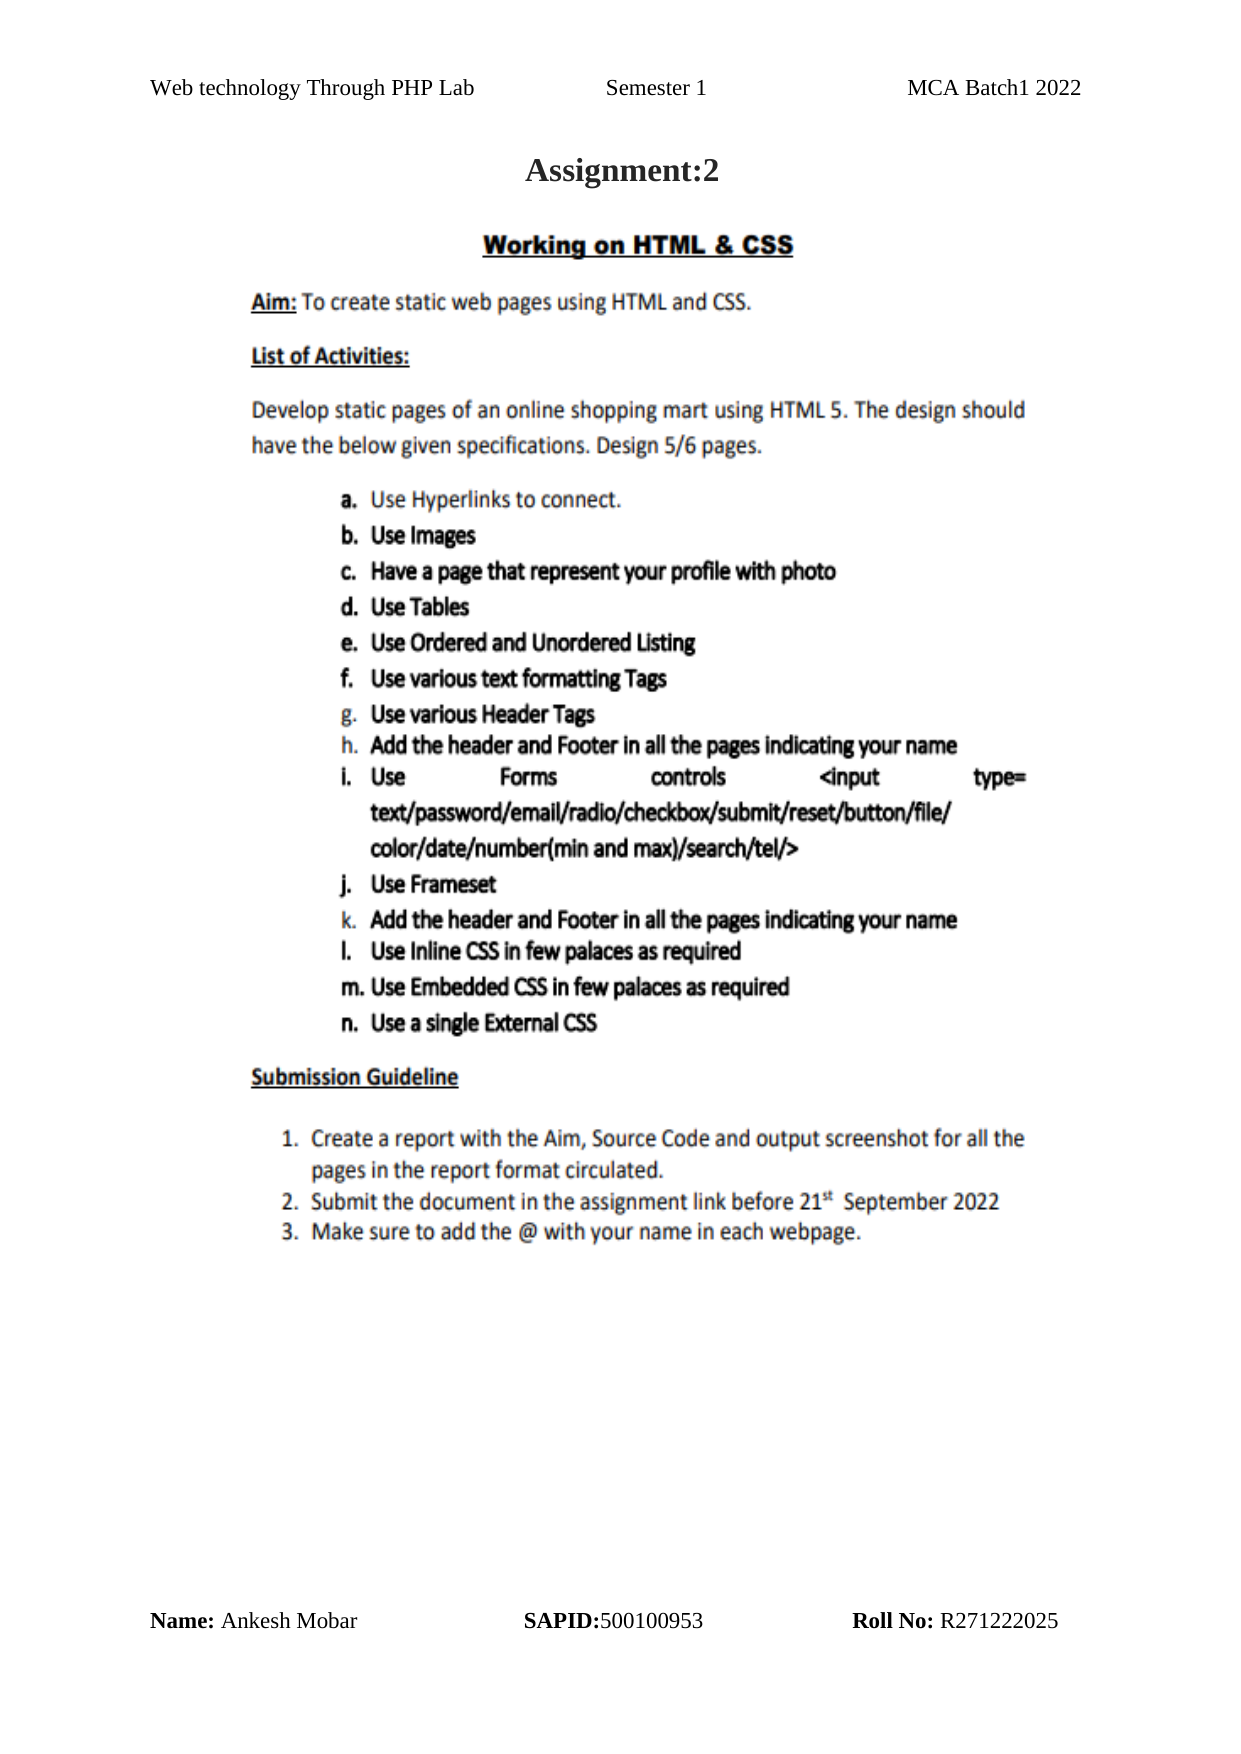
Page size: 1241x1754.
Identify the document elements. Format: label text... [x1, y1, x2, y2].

picture [150, 217, 1138, 1318]
text Assignment:2 [150, 150, 1090, 188]
